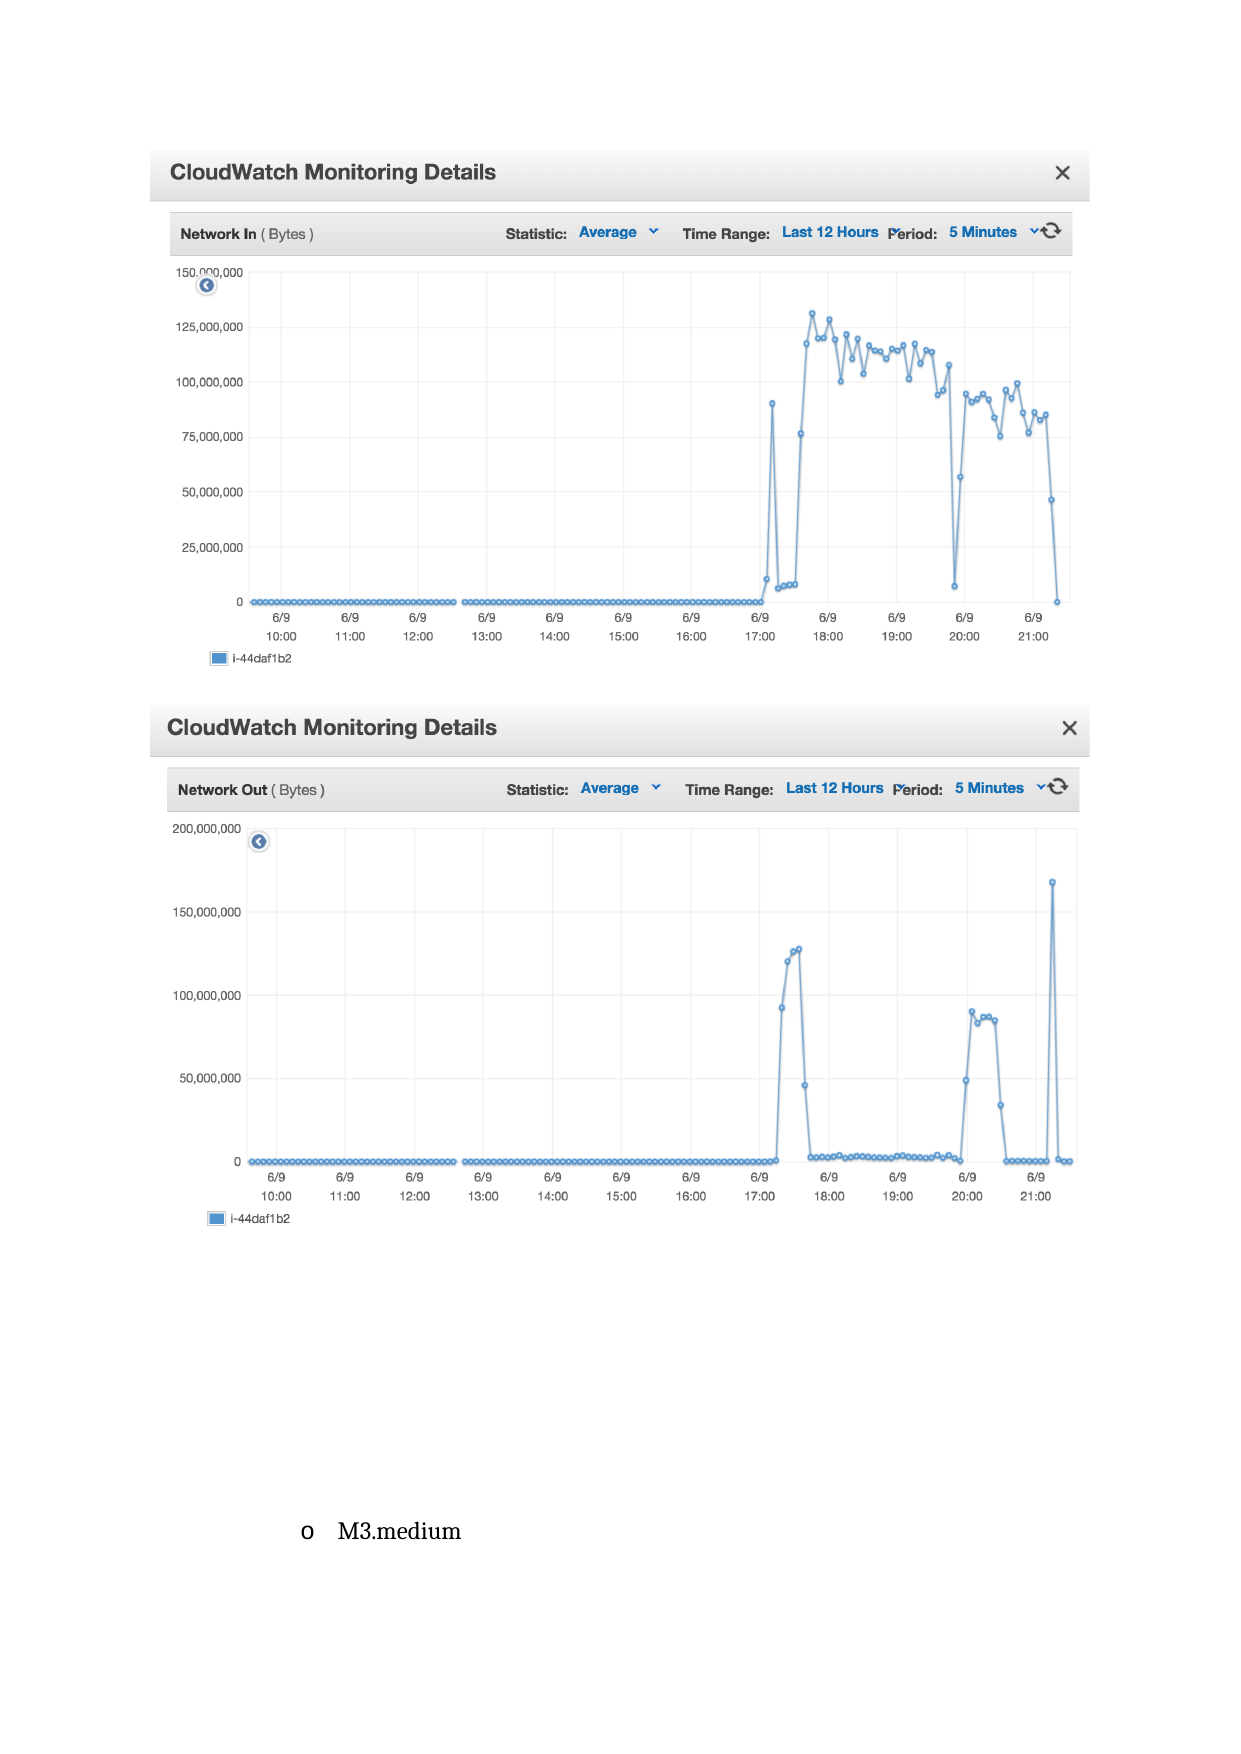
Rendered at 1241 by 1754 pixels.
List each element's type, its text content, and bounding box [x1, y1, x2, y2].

list M3.medium [300, 1517, 1090, 1547]
picture [150, 150, 1090, 676]
picture [150, 704, 1090, 1230]
